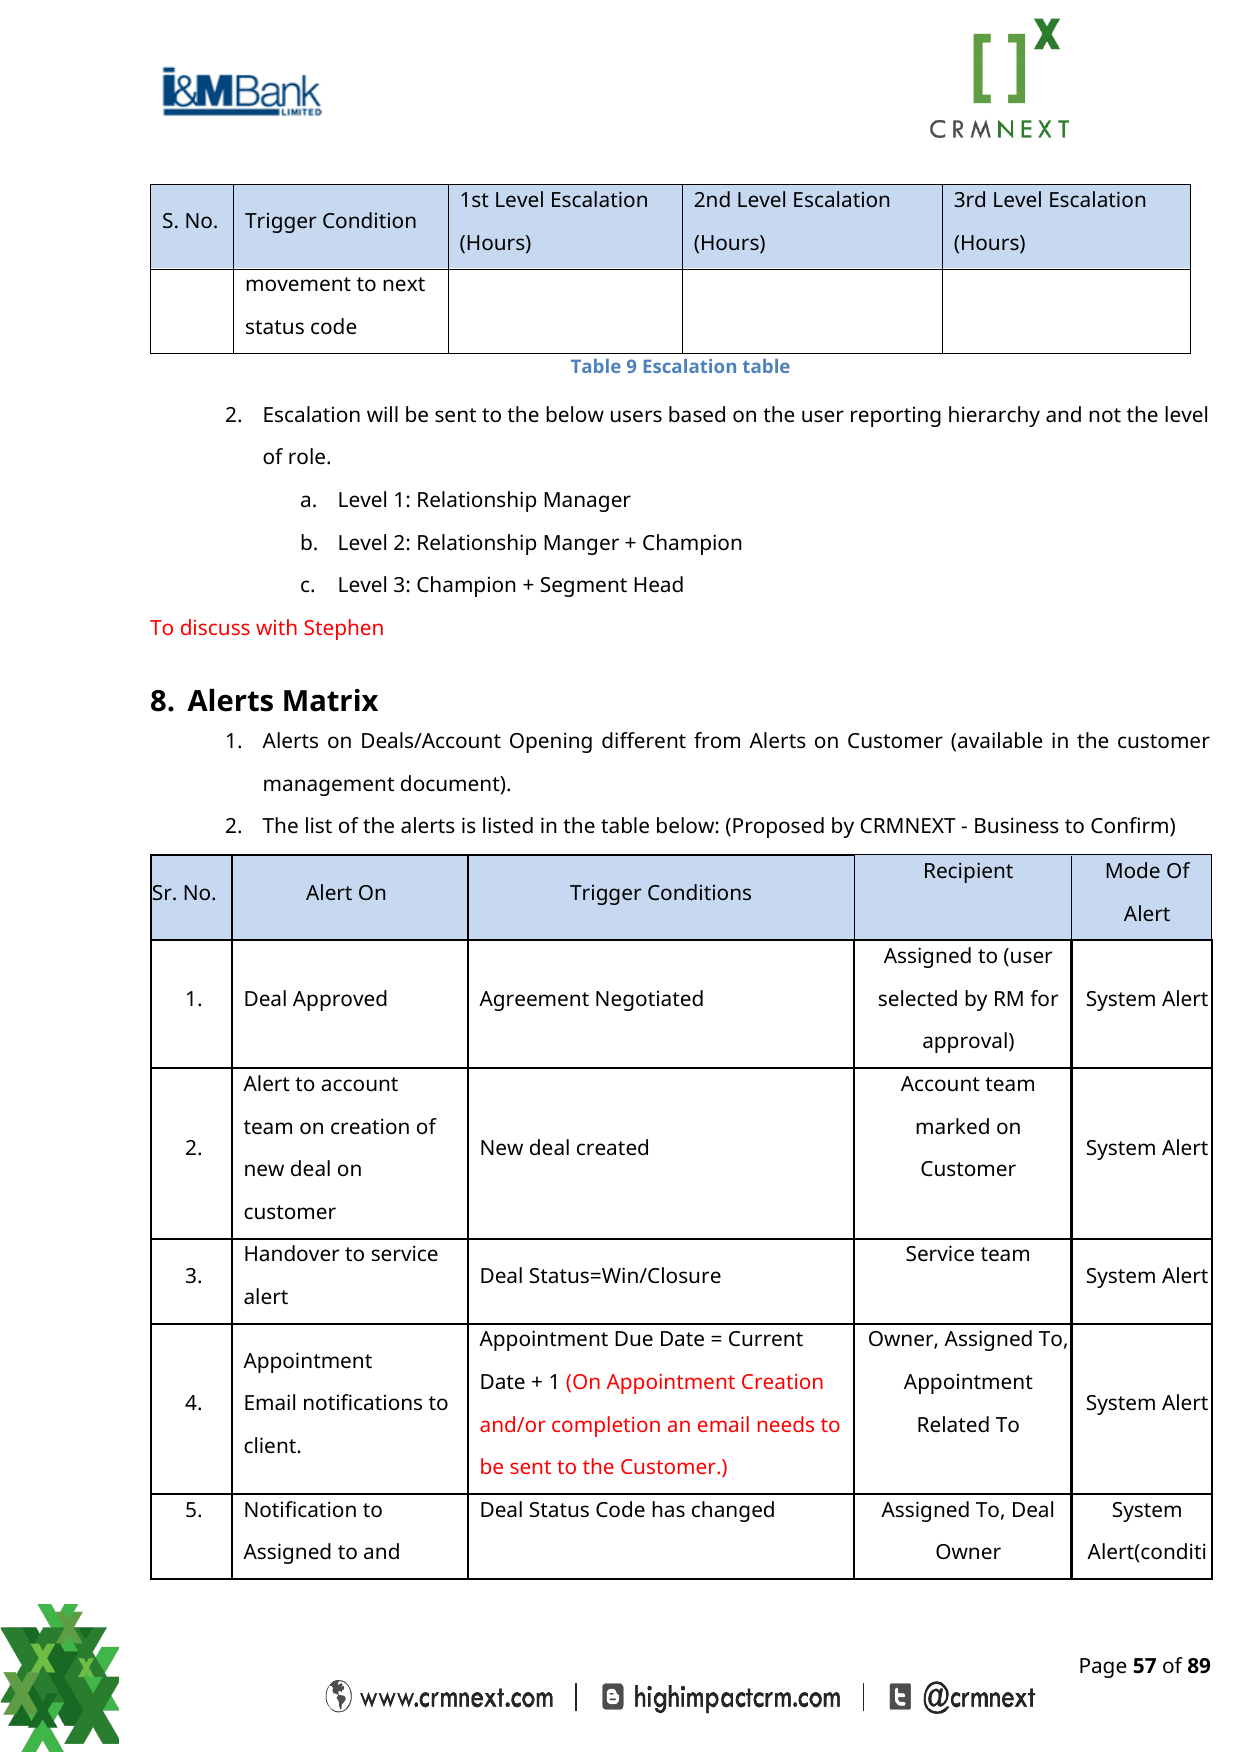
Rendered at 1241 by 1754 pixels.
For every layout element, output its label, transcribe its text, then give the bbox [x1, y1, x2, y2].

list Level 1: Relationship Manager [300, 485, 1211, 513]
list Level 3: Champion + Segment Head [300, 570, 1211, 599]
list Alerts on Deals/Account Opening different from Alerts on Customer (available in the customer management document). [225, 726, 1211, 797]
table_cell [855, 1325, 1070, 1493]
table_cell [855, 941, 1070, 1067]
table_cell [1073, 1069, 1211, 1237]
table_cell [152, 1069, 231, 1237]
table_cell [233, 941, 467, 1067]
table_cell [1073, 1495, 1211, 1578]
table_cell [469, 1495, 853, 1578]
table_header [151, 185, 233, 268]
list The list of the alerts is listed in the table below: (Proposed by CRMNEXT - Business to Confirm) [225, 812, 1211, 840]
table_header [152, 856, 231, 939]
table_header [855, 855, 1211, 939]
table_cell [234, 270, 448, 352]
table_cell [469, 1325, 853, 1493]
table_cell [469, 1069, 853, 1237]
picture [0, 1604, 119, 1751]
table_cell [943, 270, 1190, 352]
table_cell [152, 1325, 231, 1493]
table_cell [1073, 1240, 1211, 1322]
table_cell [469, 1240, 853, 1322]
list Escalation will be sent to the below users based on the user reporting hierarchy and not the level of role. [225, 400, 1211, 471]
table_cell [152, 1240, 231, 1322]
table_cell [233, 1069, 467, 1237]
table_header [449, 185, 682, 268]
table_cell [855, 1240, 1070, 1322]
list Level 2: Relationship Manger + Champion [300, 528, 1211, 556]
picture [150, 0, 335, 184]
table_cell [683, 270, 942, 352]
subtitle Alerts Matrix [150, 681, 1144, 720]
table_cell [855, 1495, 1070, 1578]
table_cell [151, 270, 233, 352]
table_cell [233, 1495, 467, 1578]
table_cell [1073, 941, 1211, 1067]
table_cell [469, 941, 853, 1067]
text To discuss with Stephen [150, 613, 1211, 641]
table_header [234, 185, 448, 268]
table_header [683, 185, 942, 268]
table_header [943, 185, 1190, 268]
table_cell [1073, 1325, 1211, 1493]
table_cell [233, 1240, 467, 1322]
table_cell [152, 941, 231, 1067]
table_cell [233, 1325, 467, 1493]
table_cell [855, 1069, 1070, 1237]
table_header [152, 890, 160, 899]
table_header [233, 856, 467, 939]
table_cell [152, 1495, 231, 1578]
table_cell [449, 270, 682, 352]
picture [920, 0, 1078, 157]
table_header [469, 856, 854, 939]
